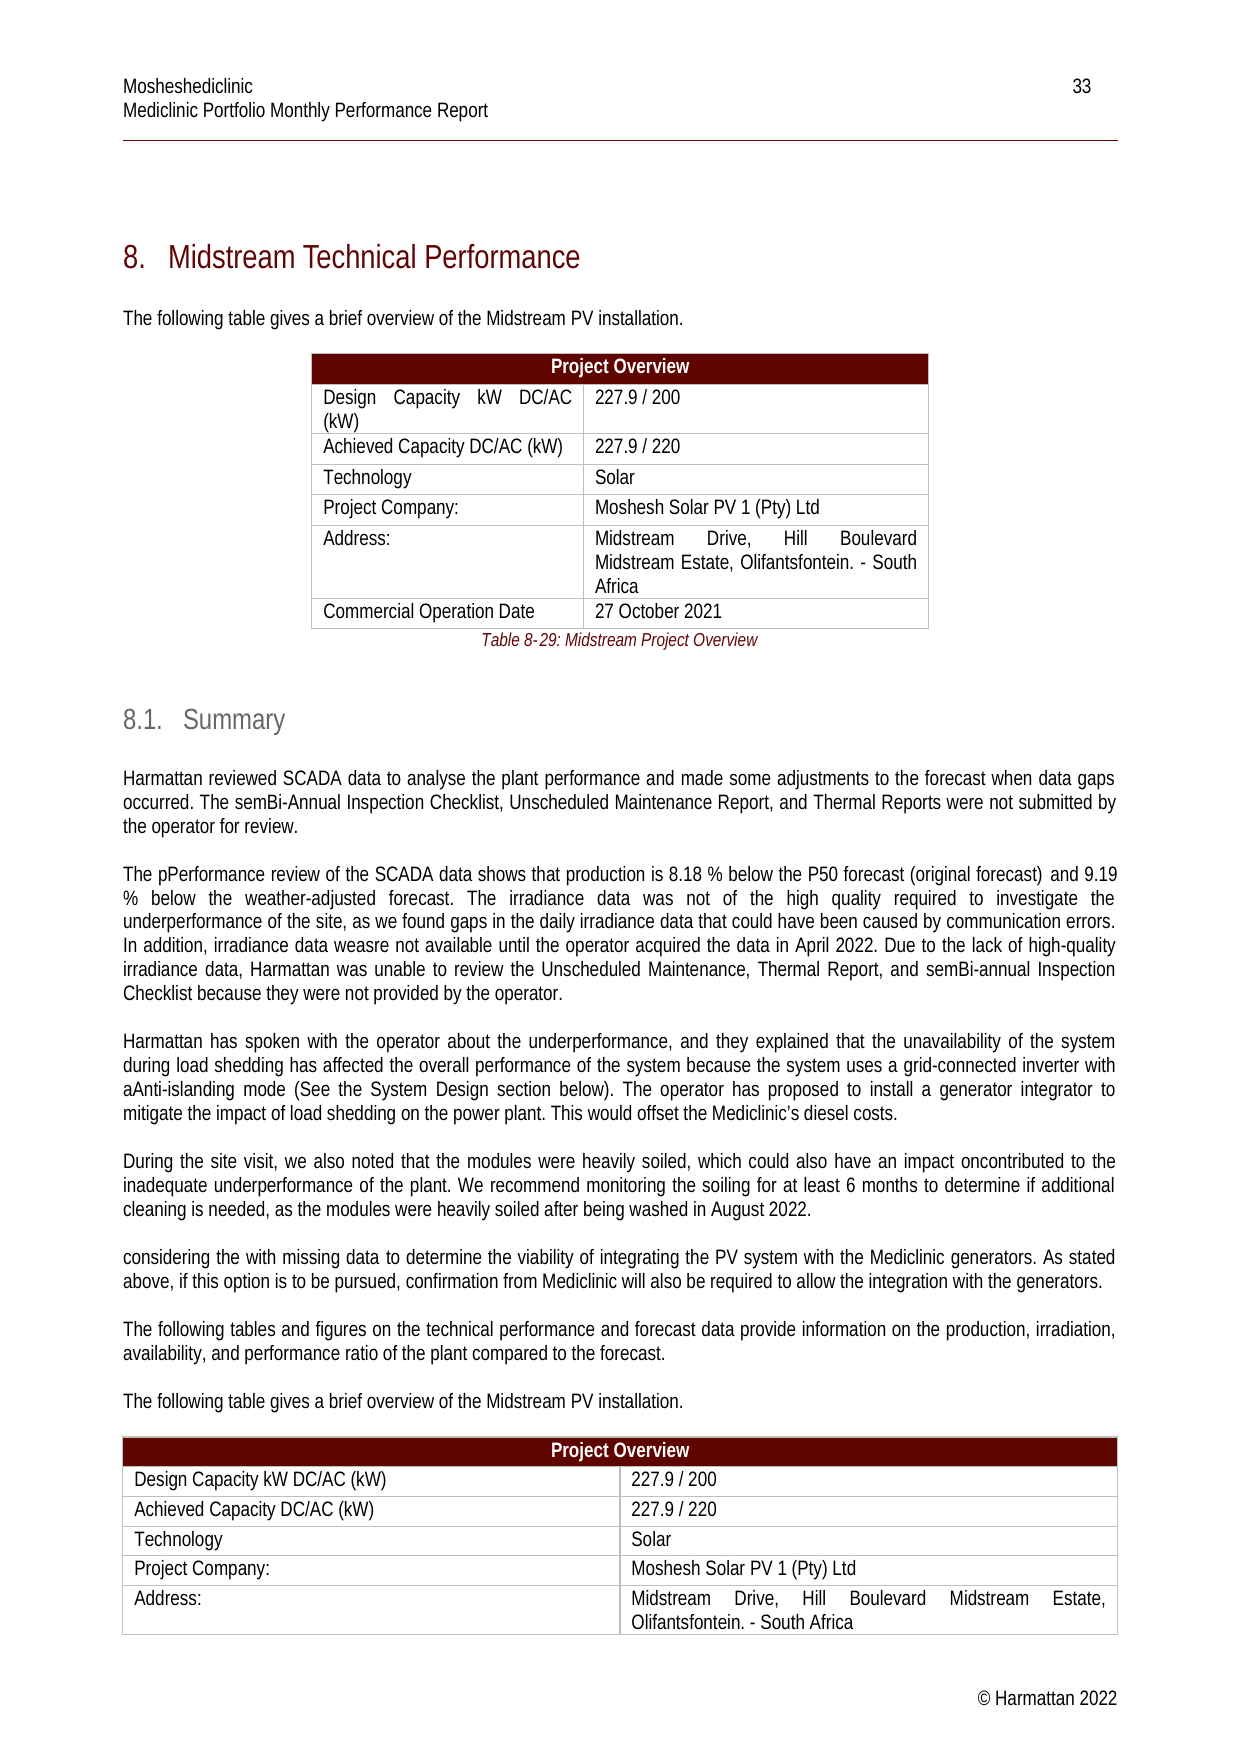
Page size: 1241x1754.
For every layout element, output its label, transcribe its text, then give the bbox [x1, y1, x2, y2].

table_cell [123, 1556, 619, 1585]
table_cell [123, 1467, 619, 1496]
table_cell [584, 465, 928, 494]
text 81 [123, 629, 1117, 651]
table_cell [312, 526, 583, 598]
table_cell [621, 1527, 1117, 1555]
table_cell [312, 495, 583, 525]
table_cell [584, 526, 928, 598]
table_cell [621, 1467, 1117, 1496]
table_cell [312, 599, 583, 628]
table_cell [312, 385, 583, 433]
table_cell [584, 495, 928, 525]
table_cell [621, 1586, 1117, 1634]
table_cell [584, 599, 928, 628]
table_cell [123, 1586, 619, 1634]
table_cell [123, 1527, 619, 1555]
table_header [312, 354, 928, 384]
table_cell [584, 434, 928, 463]
table_cell [123, 1497, 619, 1526]
table_header [123, 1438, 1117, 1466]
table_cell [312, 465, 583, 494]
table_cell [621, 1556, 1117, 1585]
table_cell [621, 1497, 1117, 1526]
subtitle Midstream Technical Performance [123, 237, 1117, 275]
table_cell [312, 434, 583, 463]
table_cell [584, 385, 928, 433]
